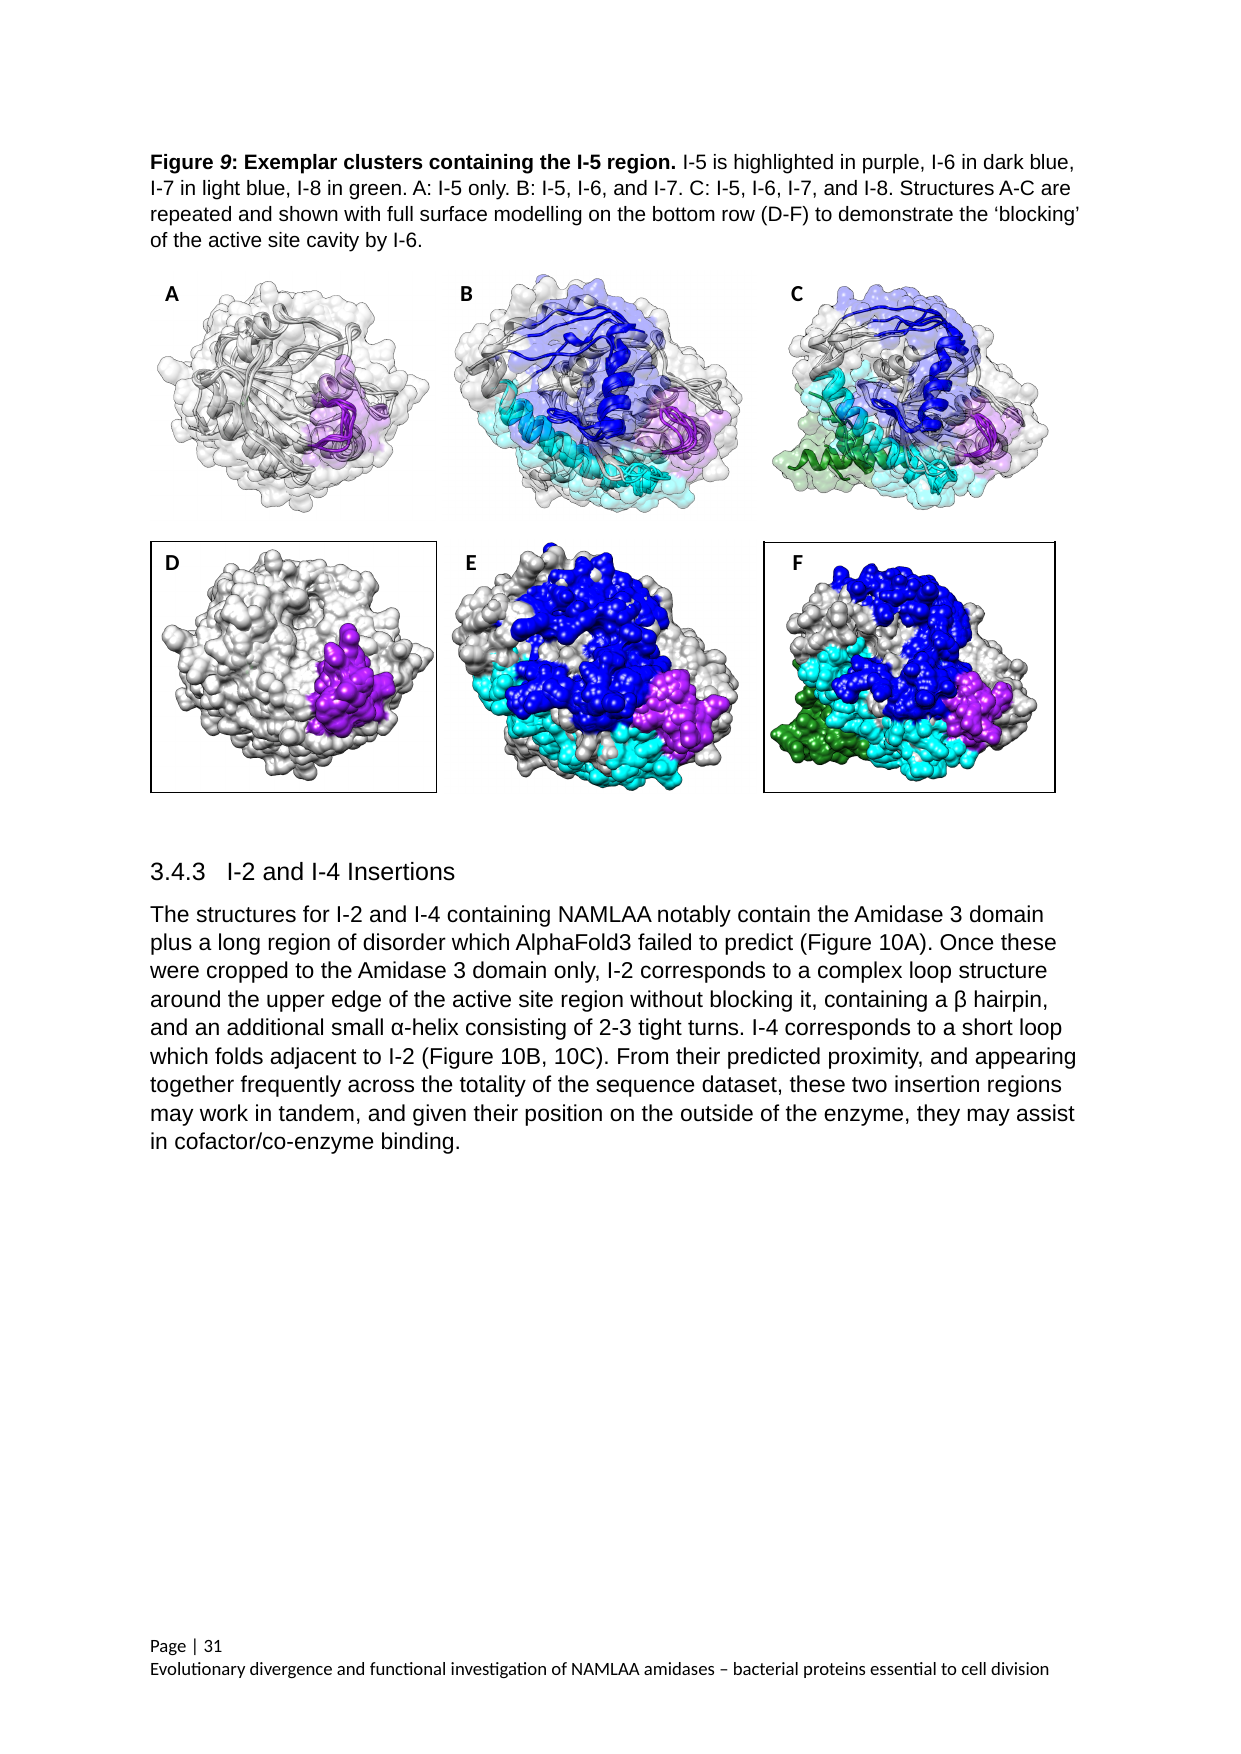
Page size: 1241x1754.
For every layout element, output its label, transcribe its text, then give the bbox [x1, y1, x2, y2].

picture [765, 543, 1045, 792]
picture [150, 271, 436, 521]
picture [442, 270, 758, 521]
text Figure 9: Exemplar clusters containing the I-5 region. I-5 is highlighted in purple, I-6 in dark blue, I-7 in light blue, I-8 in green. A: I-5 only. B: I-5, I-6, and I-7. C: I-5, I-6, I-7, and I-8. Structures A-C are repeated and shown with full surface modelling on the bottom row (D-F) to demonstrate the ‘blocking’ of the active site cavity by I-6. [150, 150, 1090, 251]
picture [152, 542, 436, 792]
picture [443, 539, 757, 794]
text The structures for I-2 and I-4 containing NAMLAA notably contain the Amidase 3 domain plus a long region of disorder which AlphaFold3 failed to predict (Figure 10A). Once these were cropped to the Amidase 3 domain only, I-2 corresponds to a complex loop structure around the upper edge of the active site region without blocking it, containing a β hairpin, and an additional small α-helix consisting of 2-3 tight turns. I-4 corresponds to a short loop which folds adjacent to I-2 (Figure 10B, 10C). From their predicted proximity, and appearing together frequently across the totality of the sequence dataset, these two insertion regions may work in tandem, and given their position on the outside of the enzyme, they may assist in cofactor/co-enzyme binding. [150, 901, 1090, 1154]
subtitle 3.4.3 I-2 and I-4 Insertions [150, 857, 1090, 886]
picture [763, 271, 1057, 521]
